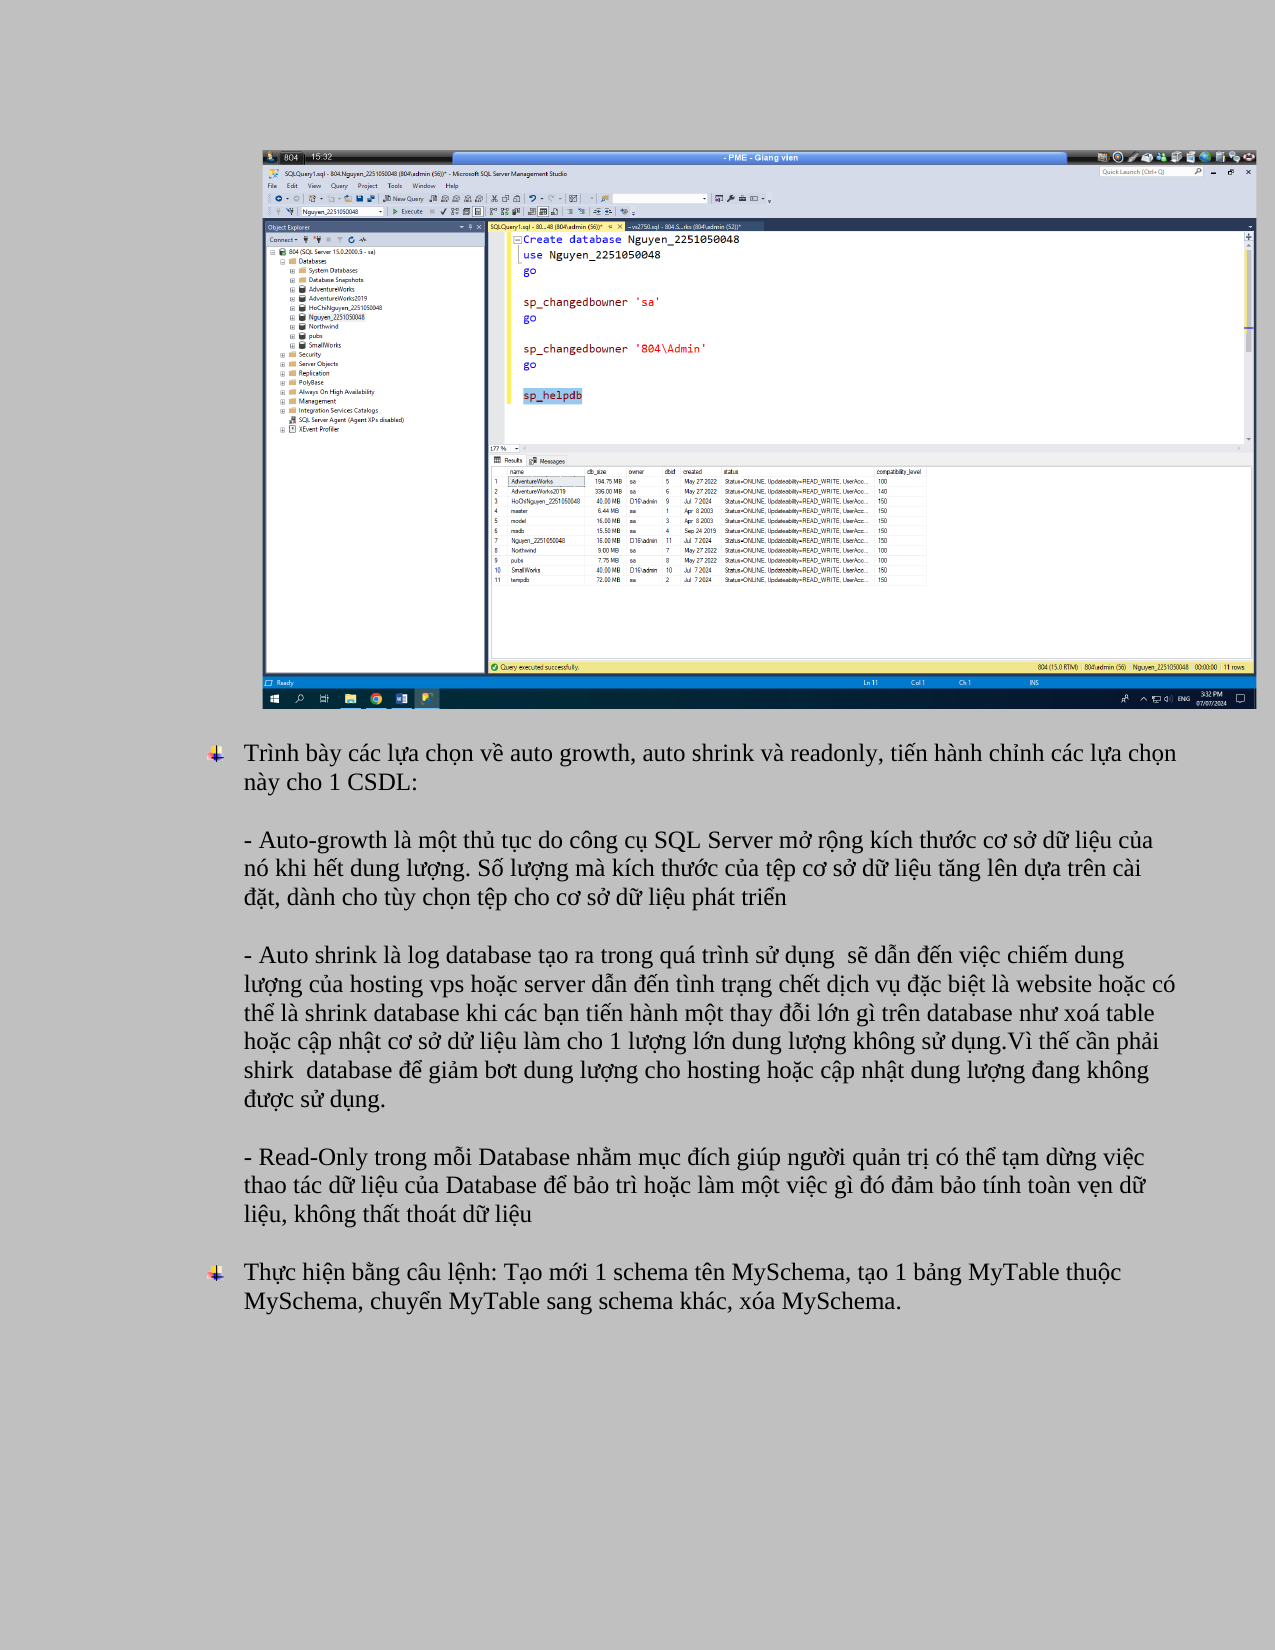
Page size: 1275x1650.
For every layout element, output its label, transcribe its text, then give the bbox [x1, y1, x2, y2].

list Trình bày các lựa chọn về auto growth, auto shrink và readonly, tiến hành chỉnh các lựa chọn này cho 1 CSDL: [206, 738, 1181, 796]
picture [371, 693, 382, 704]
text - Auto shrink là log database tạo ra trong quá trình sử dụng sẽ dẫn đến việc chiếm dung lượng của hosting vps hoặc server dẫn đến tình trạng chết dịch vụ đặc biệt là website hoặc có thể là shrink database khi các bạn tiến hành một thay đỗi lớn gì trên database như xoá table hoặc cập nhật cơ sở dử liệu làm cho 1 lượng lớn dung lượng không sử dụng.Vì thế cần phải shirk database để giảm bơt dung lượng cho hosting hoặc cập nhật dung lượng đang không được sử dụng. [244, 940, 1181, 1113]
picture [207, 1264, 224, 1281]
picture [271, 695, 278, 702]
picture [262, 150, 1257, 709]
text - Read-Only trong mỗi Database nhằm mục đích giúp người quản trị có thể tạm dừng việc thao tác dữ liệu của Database để bảo trì hoặc làm một việc gì đó đảm bảo tính toàn vẹn dữ liệu, không thất thoát dữ liệu [244, 1142, 1181, 1228]
list Thực hiện bằng câu lệnh: Tạo mới 1 schema tên MySchema, tạo 1 bảng MyTable thuộc MySchema, chuyển MyTable sang schema khác, xóa MySchema. [206, 1257, 1181, 1315]
picture [346, 695, 356, 703]
picture [207, 744, 224, 762]
text - Auto-growth là một thủ tục do công cụ SQL Server mở rộng kích thước cơ sở dữ liệu của nó khi hết dung lượng. Số lượng mà kích thước của tệp cơ sở dữ liệu tăng lên dựa trên cài đặt, dành cho tùy chọn tệp cho cơ sở dữ liệu phát triển [244, 825, 1181, 911]
picture [396, 694, 407, 704]
